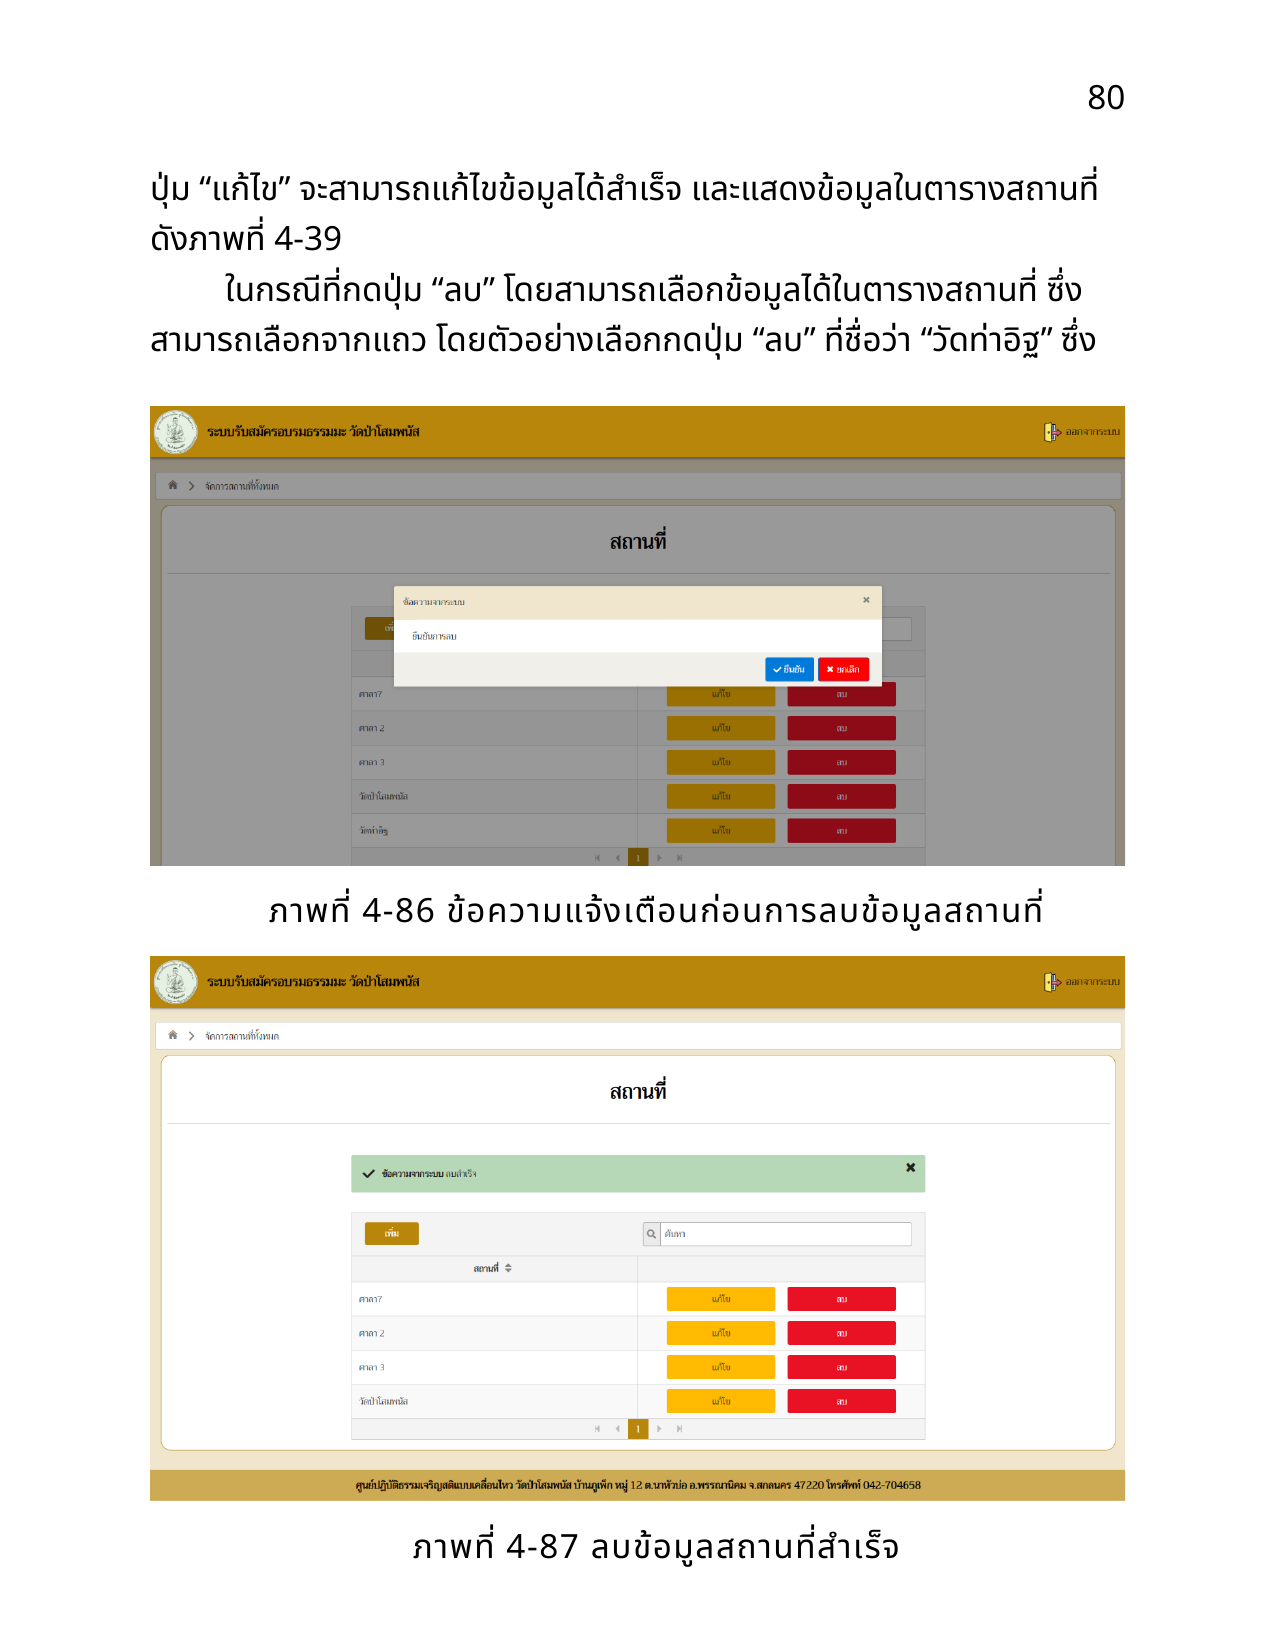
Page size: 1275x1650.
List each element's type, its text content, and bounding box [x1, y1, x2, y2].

text ในกรณีแก้ไขข้อมูลตามความต้องการ จะได้ดังภาพที่ 4-38 และเมื่อกดปุ่ม “แก้ไข” จะสามารถแก้ไขข้อมูลได้สำเร็จ และแสดงข้อมูลในตารางสถานที่ ดังภาพที่ 4-39 [150, 164, 1125, 266]
picture [150, 406, 1125, 866]
picture [150, 956, 1125, 1501]
text ในกรณีที่กดปุ่ม “ลบ” โดยสามารถเลือกข้อมูลได้ในตารางสถานที่ ซึ่งสามารถเลือกจากแถว โดยตัวอย่างเลือกกดปุ่ม “ลบ” ที่ชื่อว่า “วัดท่าอิฐ” ซึ่งจะแสดงข้อความแจ้งเตือนให้กดปุ่ม “ยืนยัน” ดังภาพที่ 4-40 และเมื่อกดปุ่ม “ยืนยัน” ข้อมูลจะถูกลบออกจากระบบ ดังภาพที่ 4-41 [150, 266, 1125, 366]
